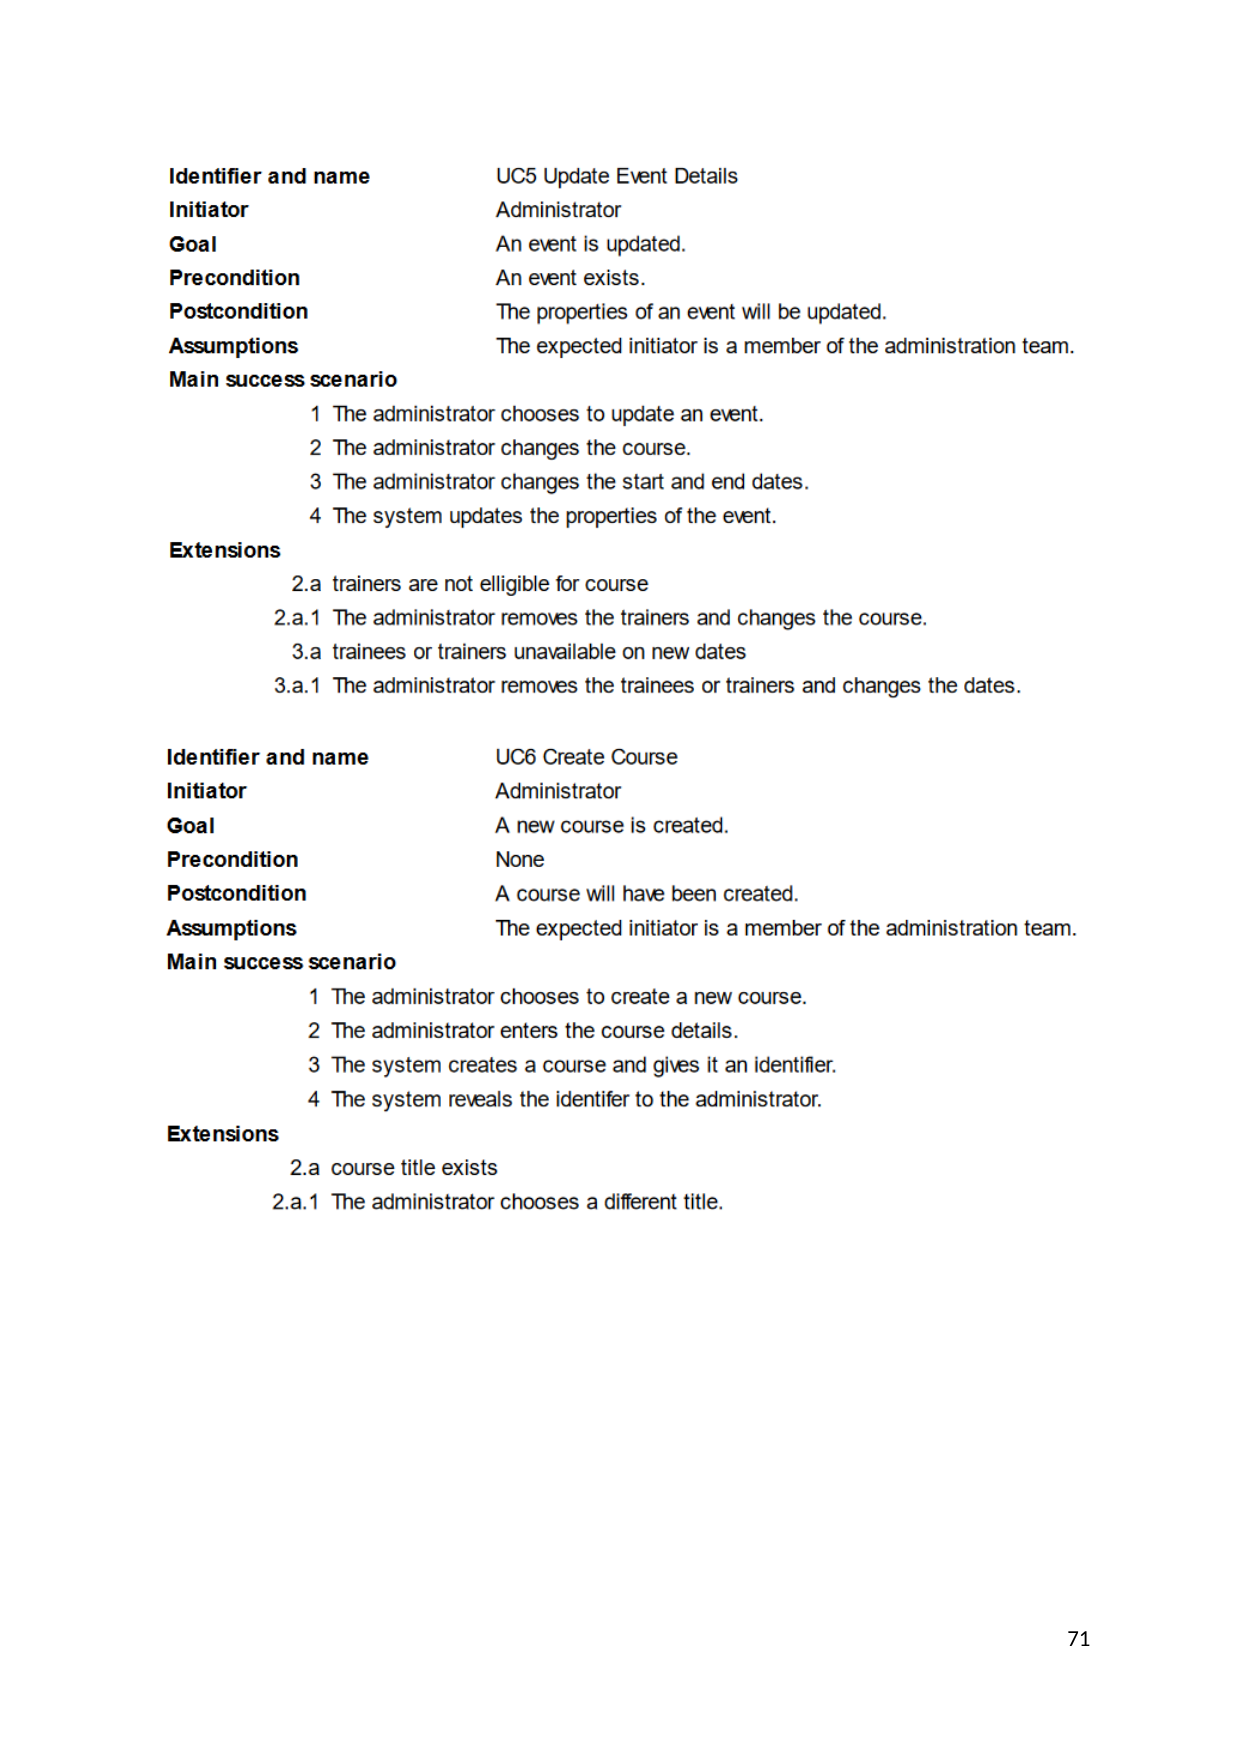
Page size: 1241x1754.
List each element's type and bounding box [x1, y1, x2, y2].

picture [150, 731, 1091, 1257]
picture [150, 150, 1091, 725]
